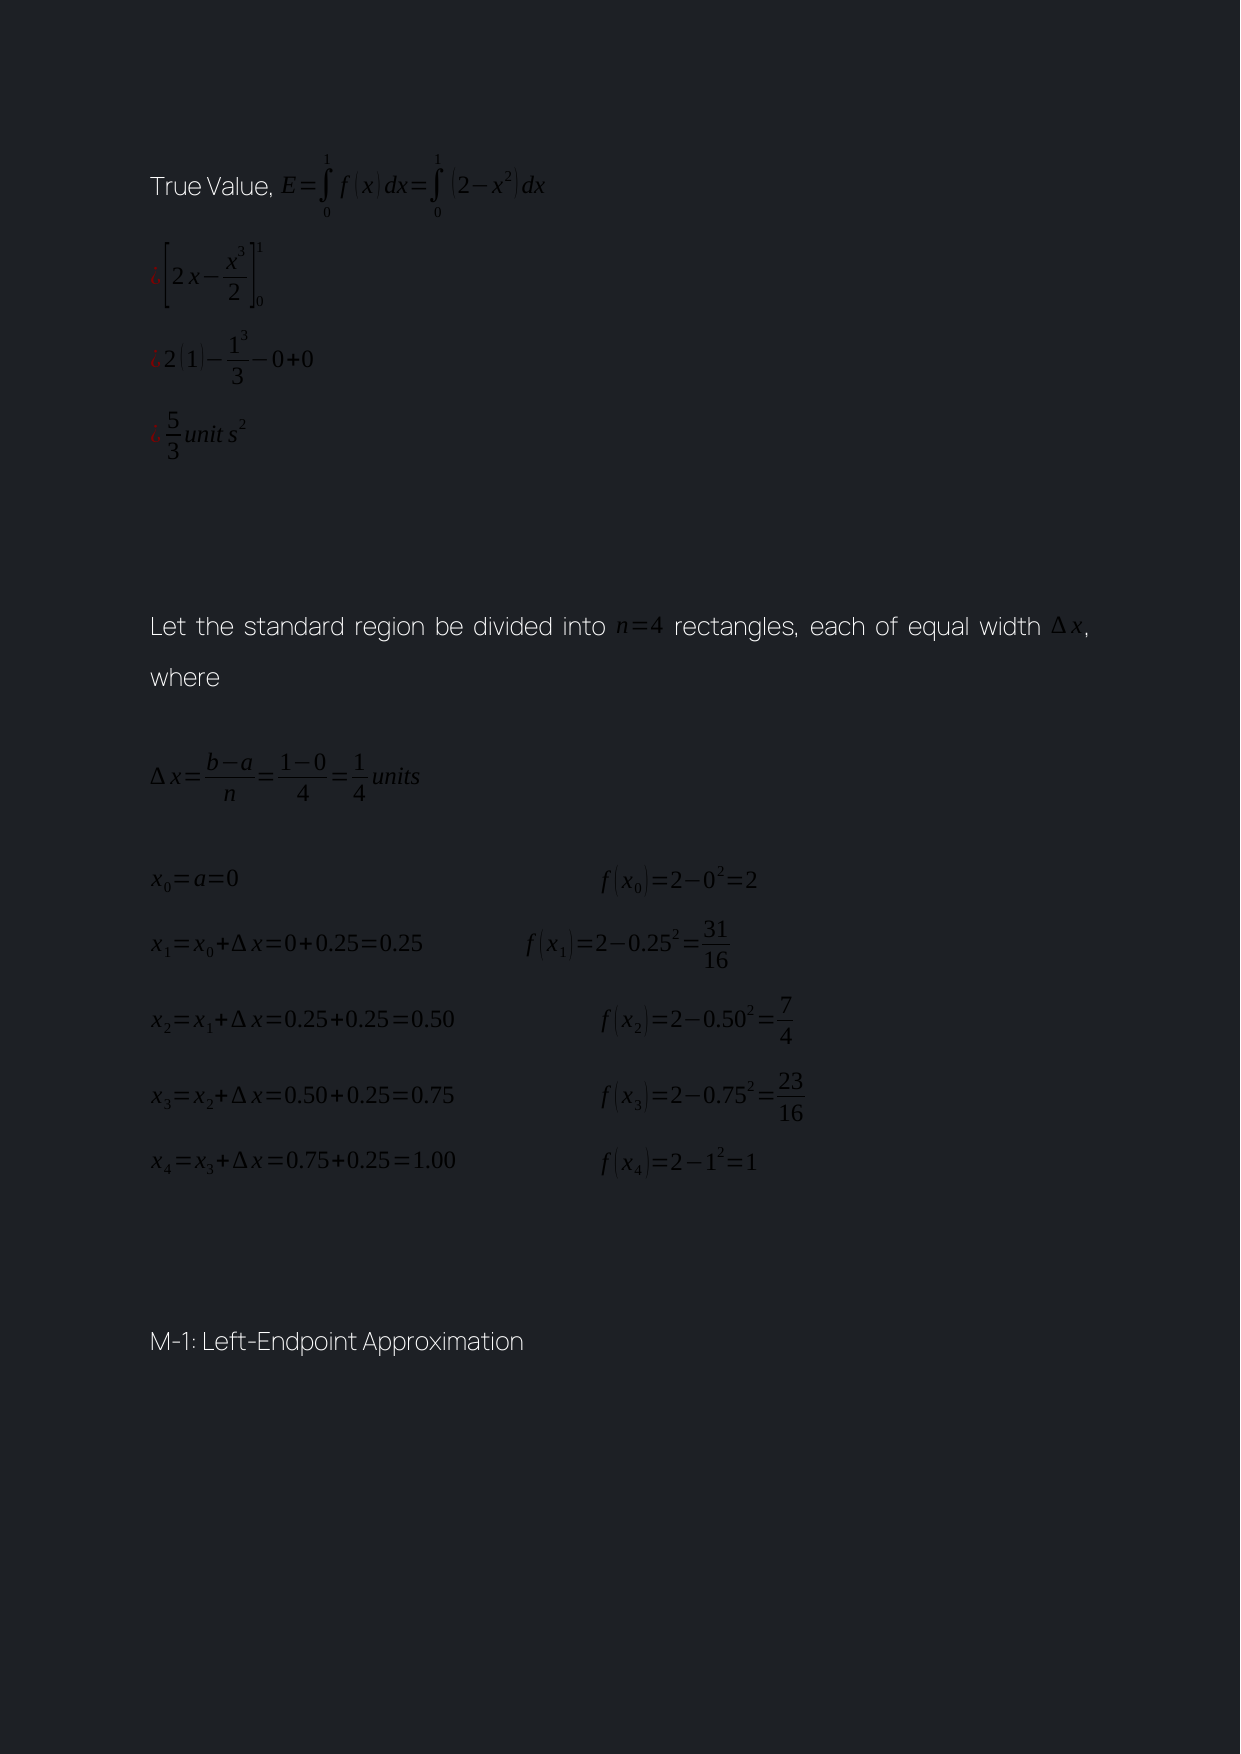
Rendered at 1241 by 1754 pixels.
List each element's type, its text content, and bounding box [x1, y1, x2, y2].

text M-1: Left-Endpoint Approximation [150, 1324, 1090, 1358]
text True Value, [150, 150, 1090, 221]
text Let the standard region be divided into rectangles, each of equal width , where [150, 608, 1090, 694]
